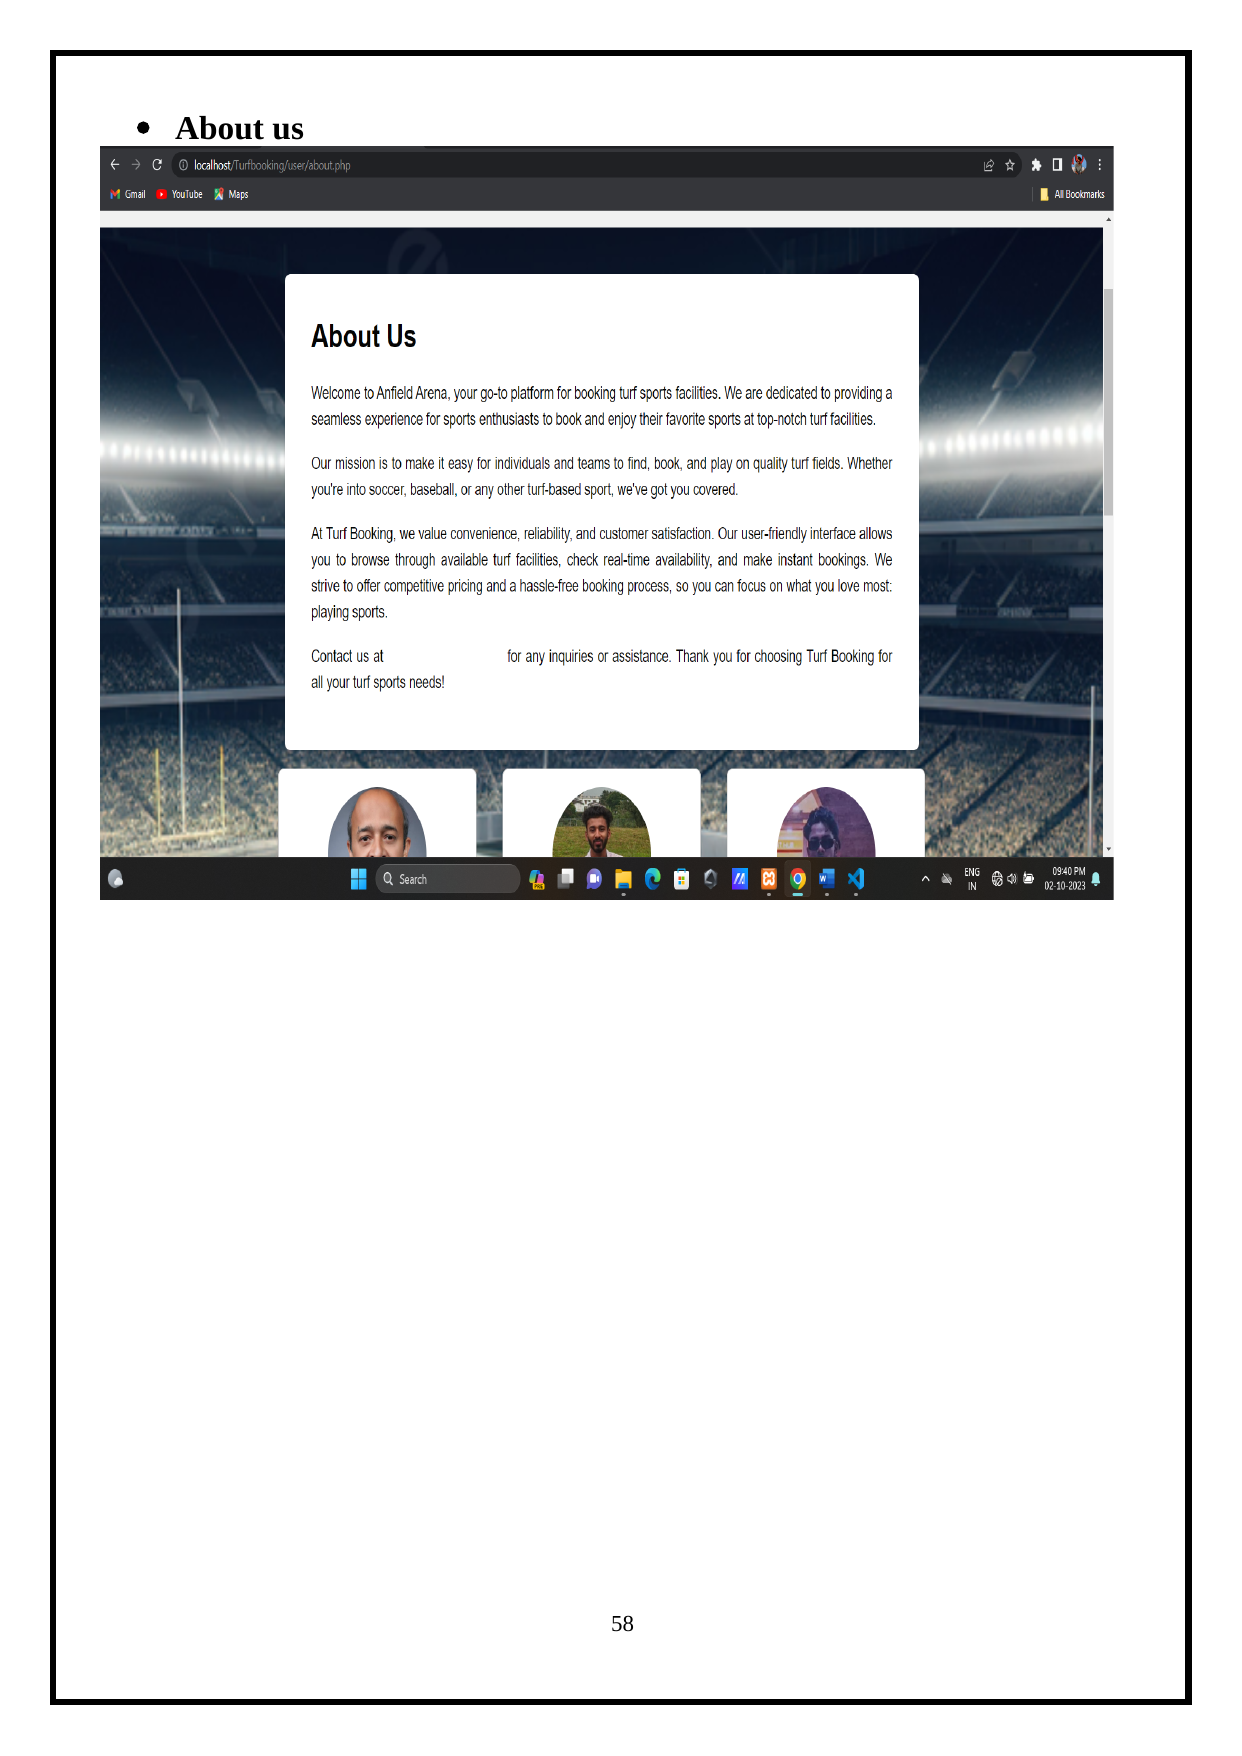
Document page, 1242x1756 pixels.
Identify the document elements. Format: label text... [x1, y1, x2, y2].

picture [100, 146, 1114, 900]
list About us [137, 108, 1181, 147]
